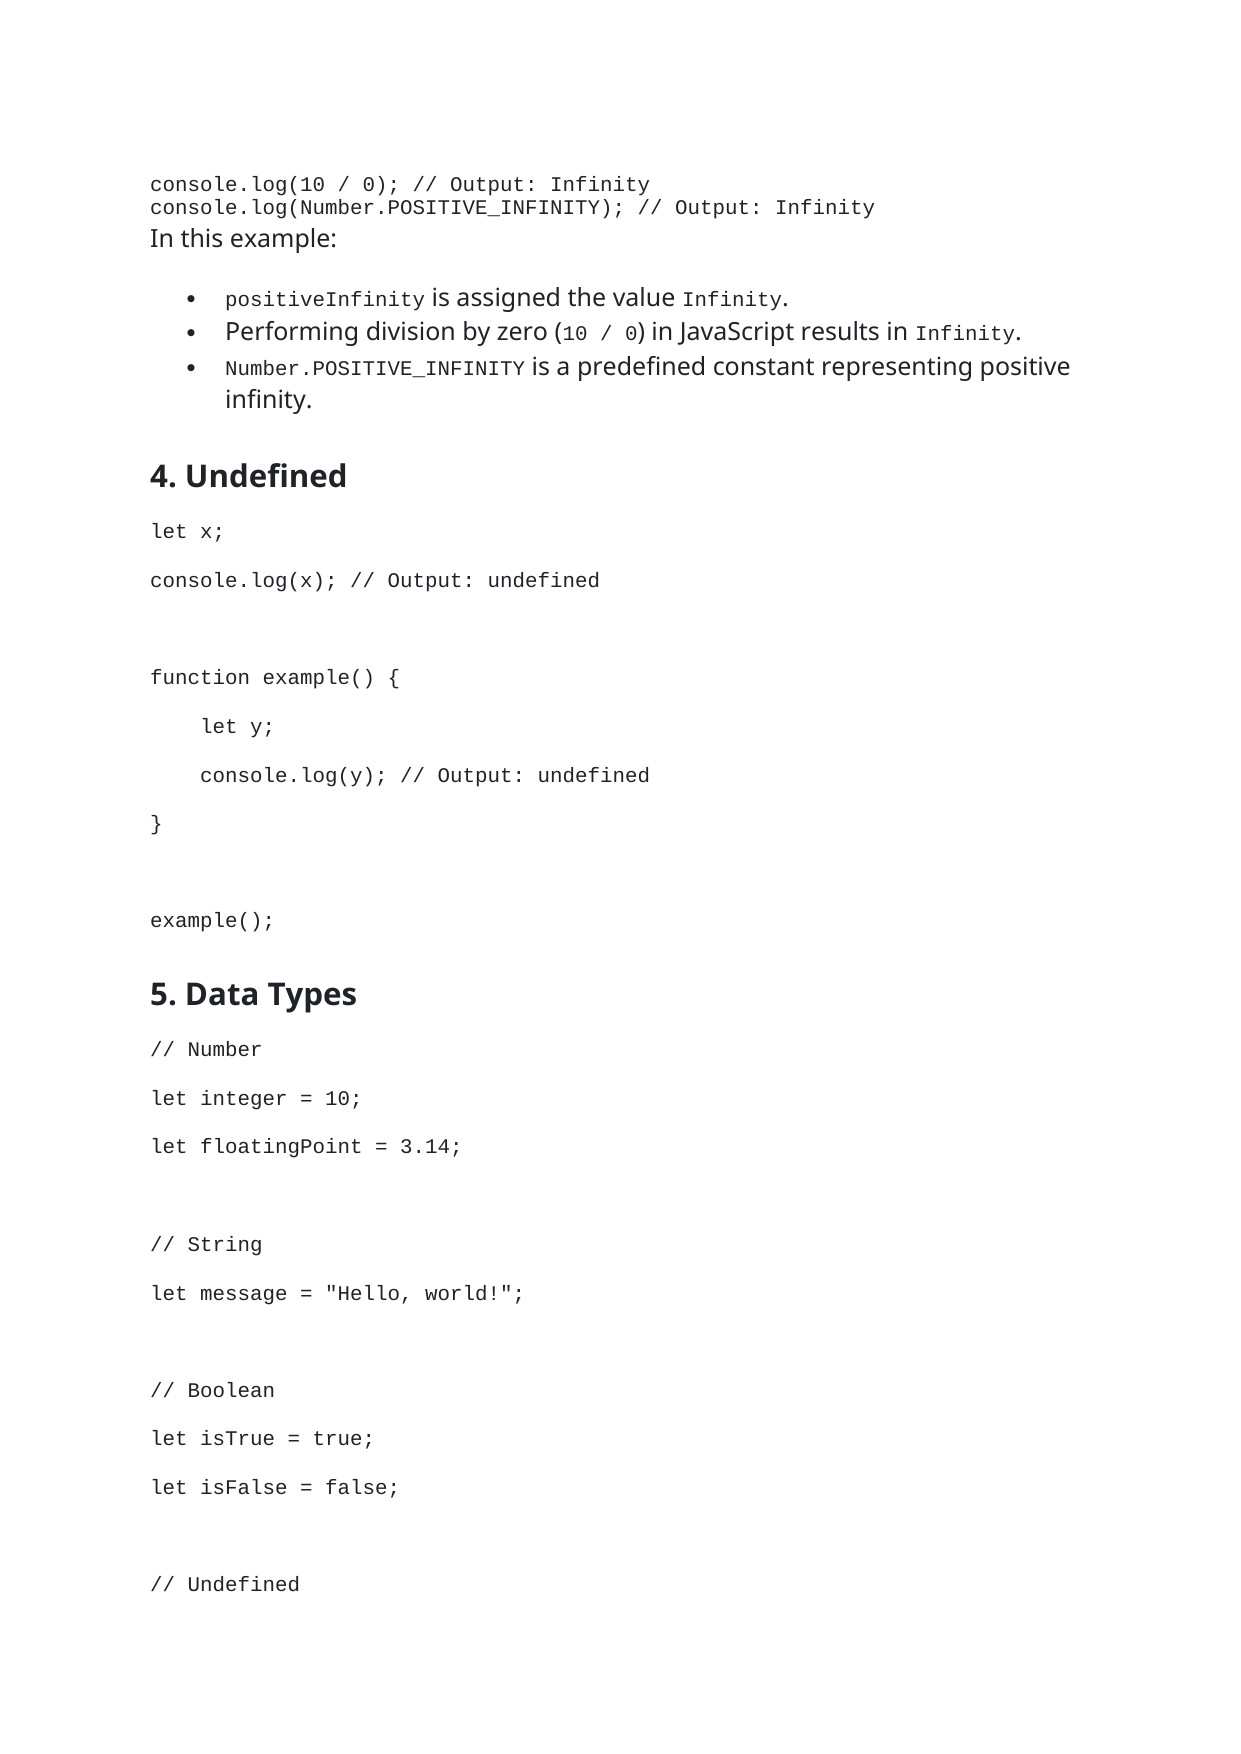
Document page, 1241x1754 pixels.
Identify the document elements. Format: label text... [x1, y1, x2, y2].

text example(); [150, 911, 1090, 934]
text let message = "Hello, world!"; [150, 1282, 1090, 1306]
text console.log(y); // Output: undefined [150, 764, 1090, 788]
list positiveInfinity is assigned the value Infinity. [187, 280, 1090, 314]
text console.log(x); // Output: undefined [150, 570, 1090, 594]
text // Boolean [150, 1380, 1090, 1403]
text } [150, 813, 1090, 837]
text let integer = 10; [150, 1088, 1090, 1112]
text // Undefined [150, 1574, 1090, 1598]
text function example() { [150, 667, 1090, 691]
text let y; [150, 716, 1090, 739]
text let isFalse = false; [150, 1477, 1090, 1501]
list Performing division by zero (10 / 0) in JavaScript results in Infinity. [187, 314, 1090, 348]
text let x; [150, 521, 1090, 545]
text In this example: [150, 221, 1090, 255]
text let floatingPoint = 3.14; [150, 1137, 1090, 1160]
text console.log(10 / 0); // Output: Infinity [150, 174, 1090, 197]
text // Number [150, 1039, 1090, 1063]
text console.log(Number.POSITIVE_INFINITY); // Output: Infinity [150, 197, 1090, 221]
text // String [150, 1234, 1090, 1257]
list Number.POSITIVE_INFINITY is a predefined constant representing positive infinity. [187, 348, 1090, 416]
subtitle 5. Data Types [150, 972, 1090, 1014]
text let isTrue = true; [150, 1428, 1090, 1452]
subtitle 4. Undefined [150, 454, 1090, 496]
